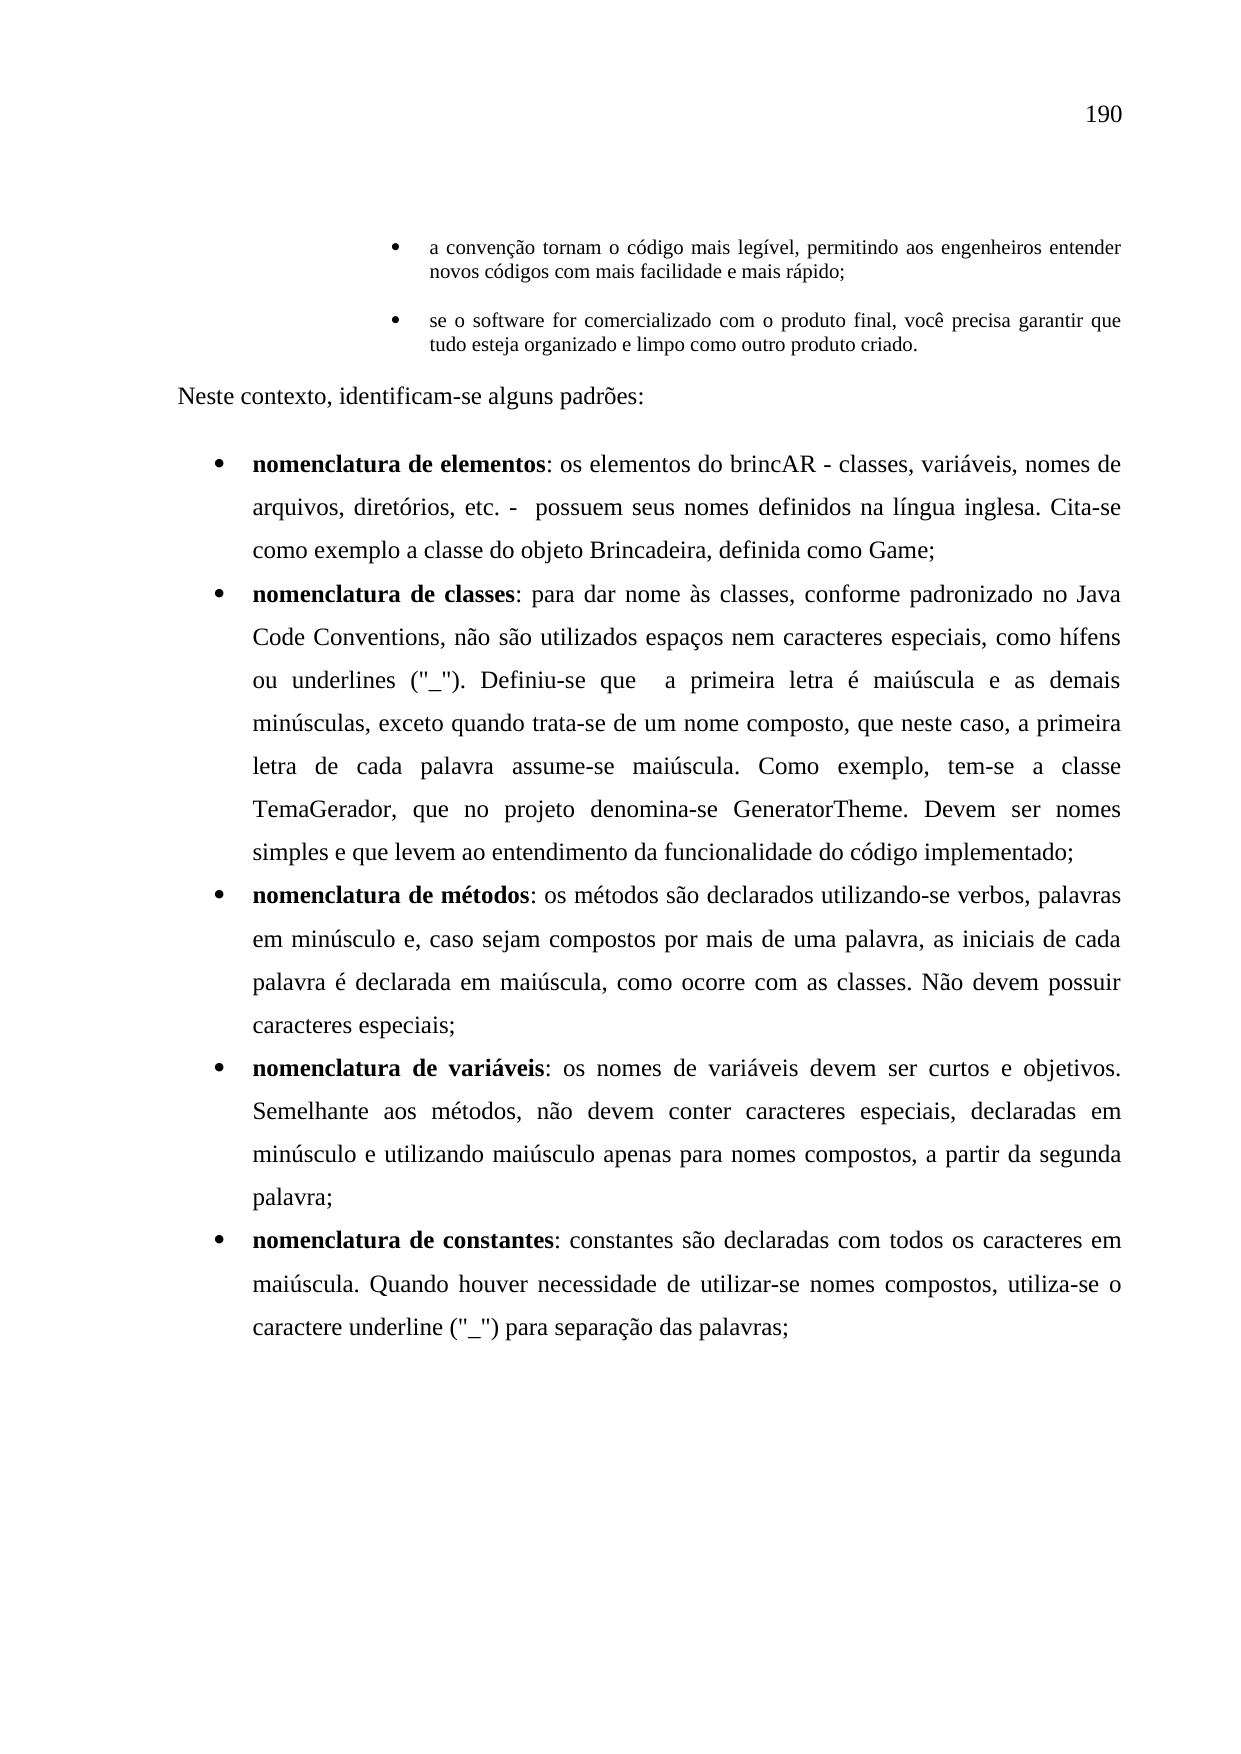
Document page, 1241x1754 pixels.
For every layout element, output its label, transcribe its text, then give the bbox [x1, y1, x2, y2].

list nomenclatura de variáveis: os nomes de variáveis devem ser curtos e objetivos. Semelhante aos métodos, não devem conter caracteres especiais, declaradas em minúsculo e utilizando maiúsculo apenas para nomes compostos, a partir da segunda palavra; [215, 1053, 1122, 1211]
list nomenclatura de elementos: os elementos do brincAR - classes, variáveis, nomes de arquivos, diretórios, etc. - possuem seus nomes definidos na língua inglesa. Cita-se como exemplo a classe do objeto Brincadeira, definida como Game; [215, 449, 1122, 564]
list se o software for comercializado com o produto final, você precisa garantir que tudo esteja organizado e limpo como outro produto criado. [392, 308, 1122, 356]
list nomenclatura de métodos: os métodos são declarados utilizando-se verbos, palavras em minúsculo e, caso sejam compostos por mais de uma palavra, as iniciais de cada palavra é declarada em maiúscula, como ocorre com as classes. Não devem possuir caracteres especiais; [215, 881, 1122, 1039]
text Neste contexto, identificam-se alguns padrões: [177, 381, 1122, 410]
list nomenclatura de classes: para dar nome às classes, conforme padronizado no Java Code Conventions, não são utilizados espaços nem caracteres especiais, como hífens ou underlines ("_"). Definiu-se que a primeira letra é maiúscula e as demais minúsculas, exceto quando trata-se de um nome composto, que neste caso, a primeira letra de cada palavra assume-se maiúscula. Como exemplo, tem-se a classe TemaGerador, que no projeto denomina-se GeneratorTheme. Devem ser nomes simples e que levem ao entendimento da funcionalidade do código implementado; [215, 579, 1122, 866]
list nomenclatura de constantes: constantes são declaradas com todos os caracteres em maiúscula. Quando houver necessidade de utilizar-se nomes compostos, utiliza-se o caractere underline ("_") para separação das palavras; [215, 1226, 1122, 1341]
list a convenção tornam o código mais legível, permitindo aos engenheiros entender novos códigos com mais facilidade e mais rápido; [392, 235, 1122, 283]
